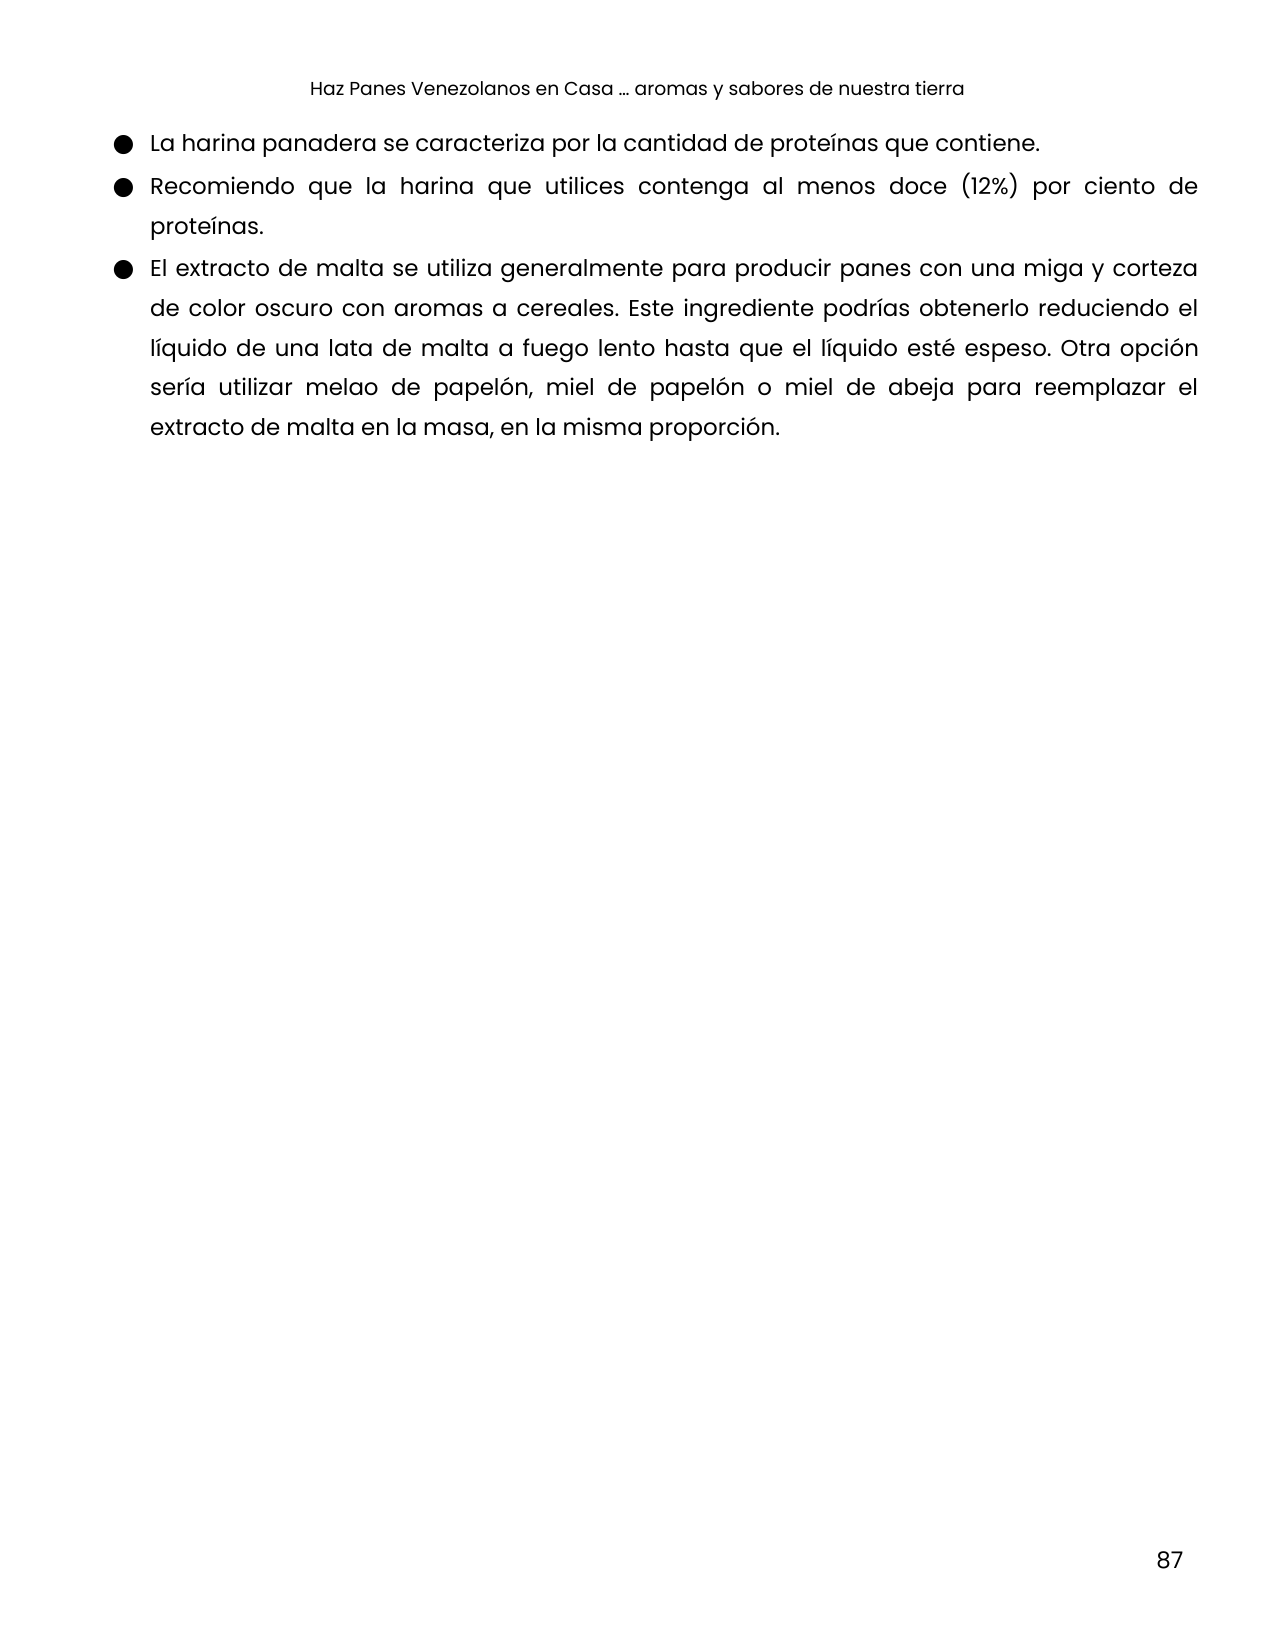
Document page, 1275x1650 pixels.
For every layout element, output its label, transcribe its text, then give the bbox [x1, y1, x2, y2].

list El extracto de malta se utiliza generalmente para producir panes con una miga y corteza de color oscuro con aromas a cereales. Este ingrediente podrías obtenerlo reduciendo el líquido de una lata de malta a fuego lento hasta que el líquido esté espeso. Otra opción sería utilizar melao de papelón, miel de papelón o miel de abeja para reemplazar el extracto de malta en la masa, en la misma proporción. [112, 248, 1200, 443]
list La harina panadera se caracteriza por la cantidad de proteínas que contiene. [112, 122, 1200, 160]
list Recomiendo que la harina que utilices contenga al menos doce (12%) por ciento de proteínas. [112, 166, 1200, 242]
